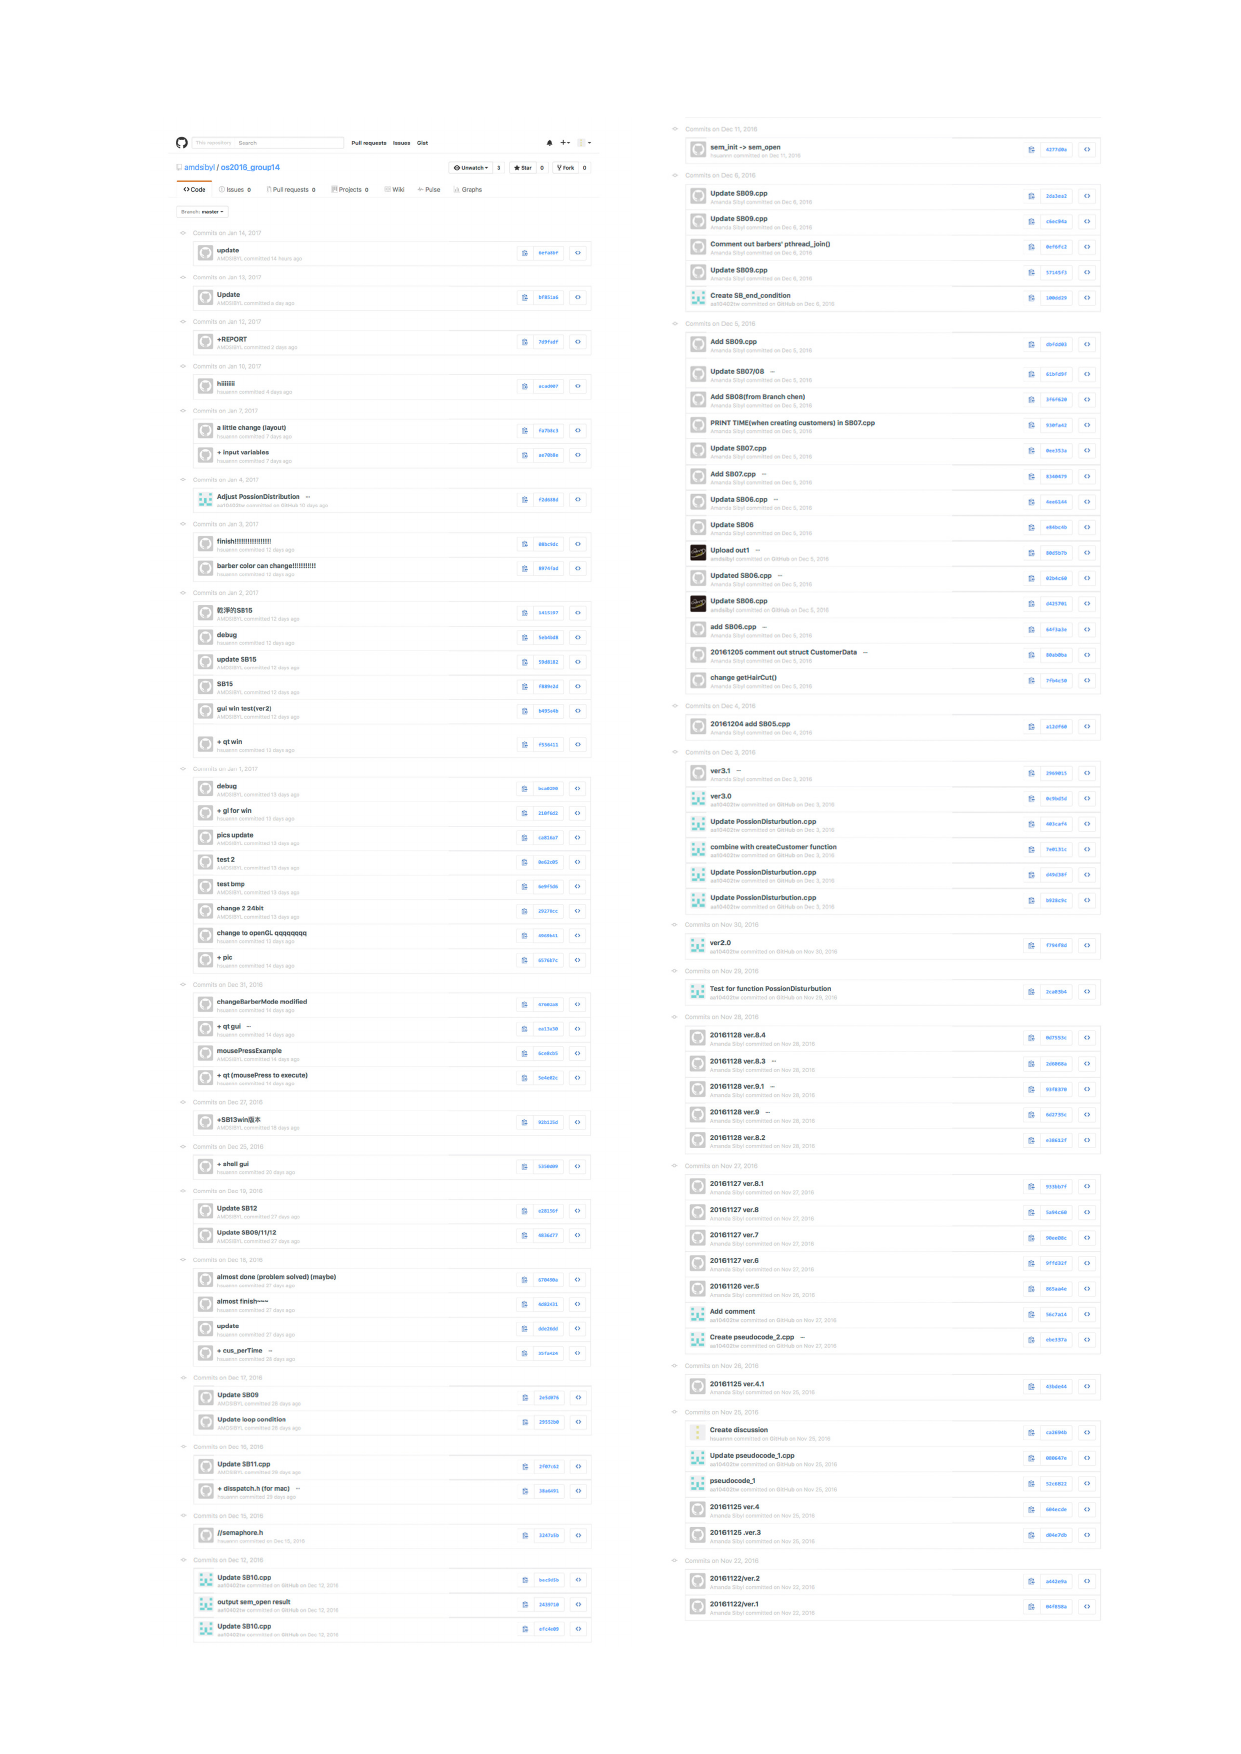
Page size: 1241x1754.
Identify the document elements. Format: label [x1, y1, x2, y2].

picture [640, 117, 1143, 1647]
picture [150, 117, 632, 1647]
